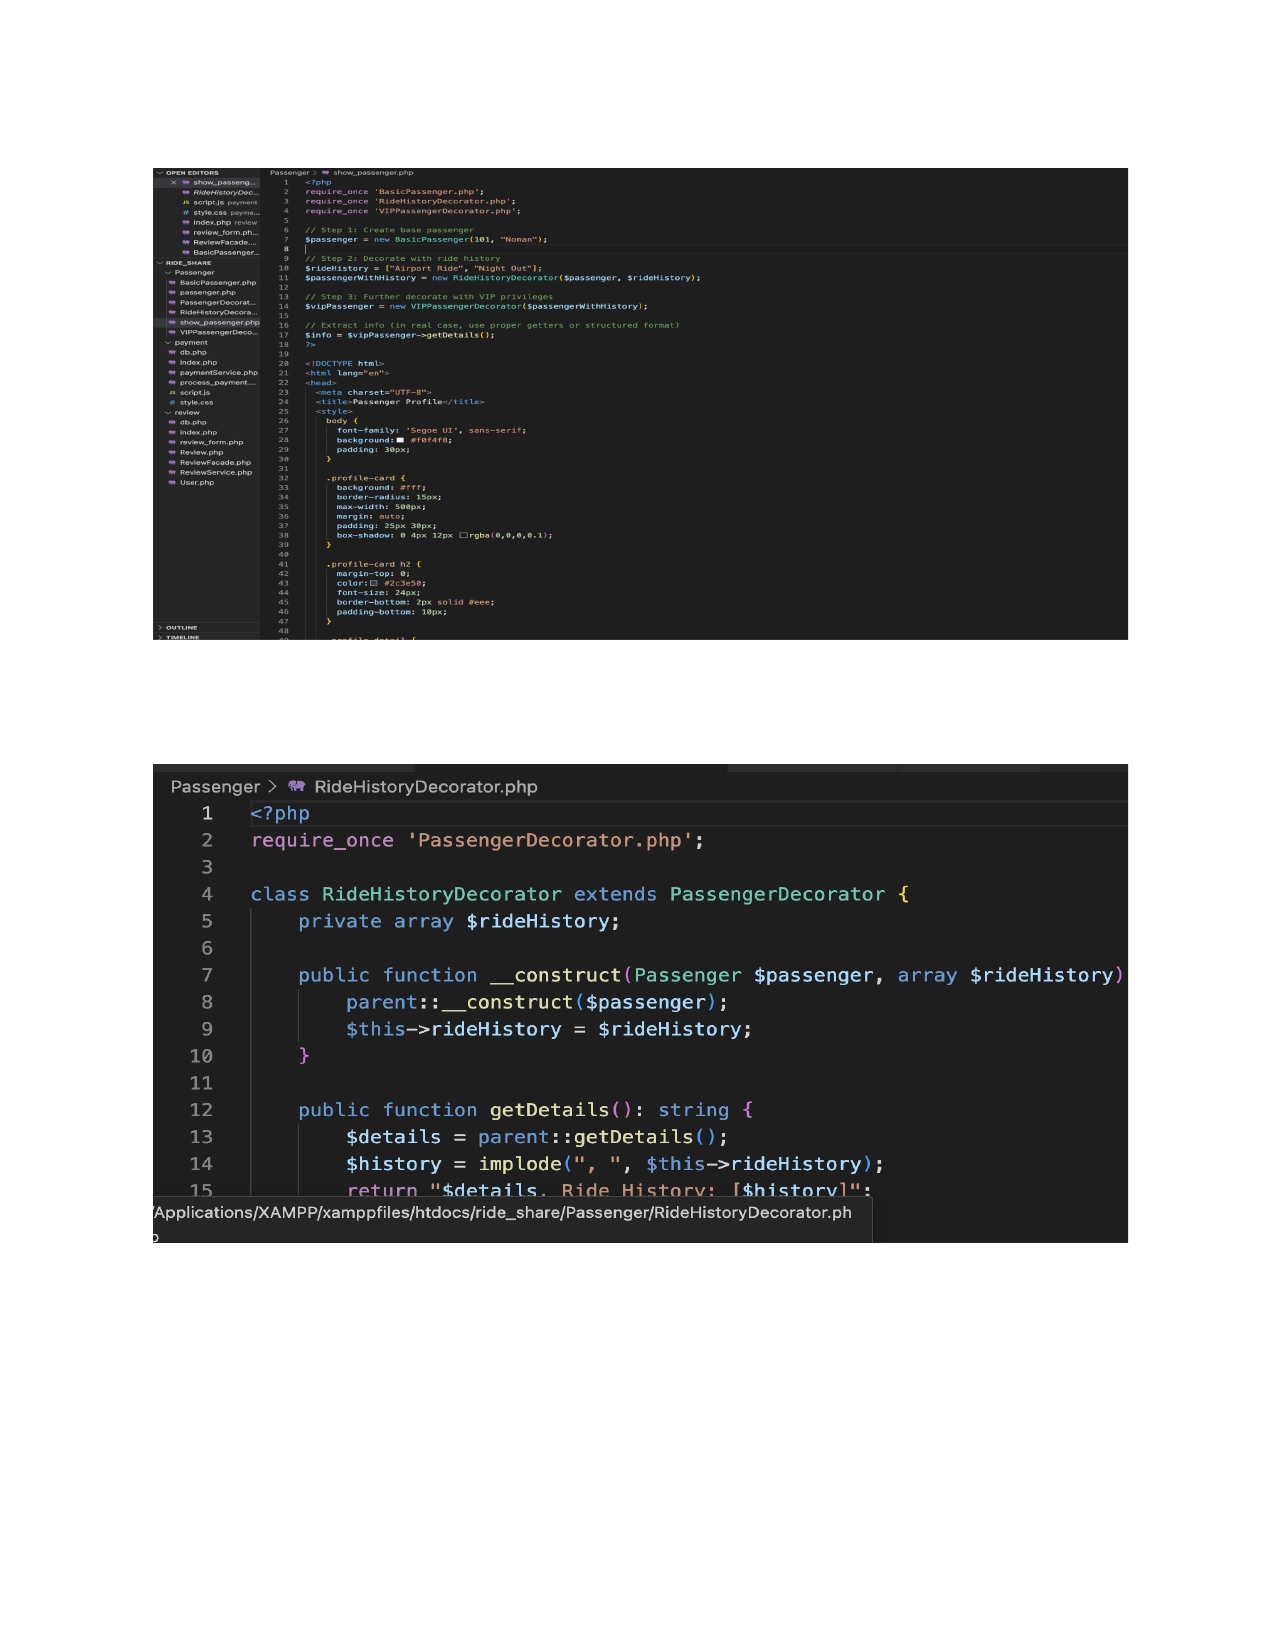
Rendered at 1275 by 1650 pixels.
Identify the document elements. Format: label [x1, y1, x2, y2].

picture [153, 764, 1129, 1243]
picture [153, 168, 1129, 640]
